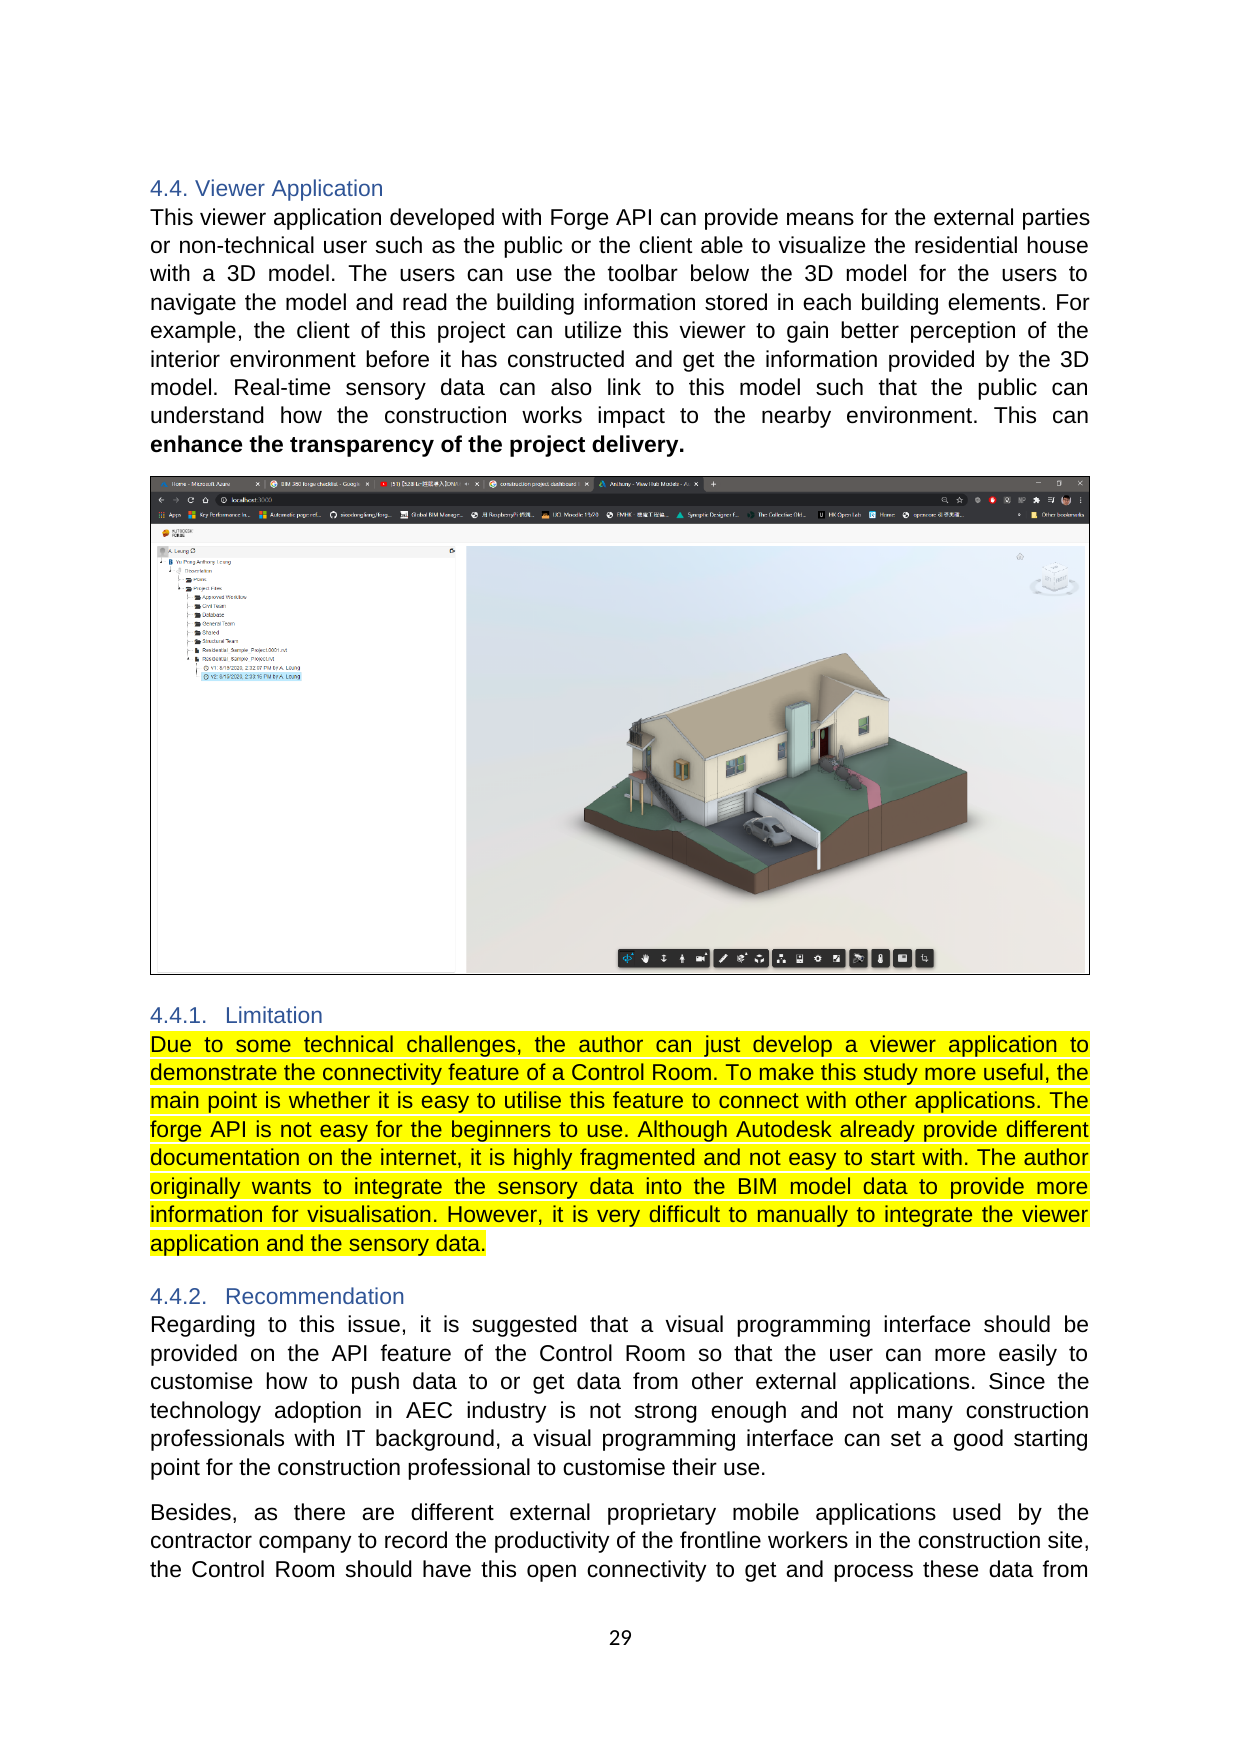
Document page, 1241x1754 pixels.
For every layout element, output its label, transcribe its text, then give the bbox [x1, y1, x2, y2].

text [150, 1499, 1090, 1582]
subtitle Recommendation [150, 1283, 1090, 1309]
text This viewer application developed with Forge API can provide means for the external parties or non-technical user such as the public or the client able to visualize the residential house with a 3D model. The users can use the toolbar below the 3D model for the users to navigate the model and read the building information stored in each building elements. For example, the client of this project can utilize this viewer to gain better perception of the interior environment before it has constructed and get the information provided by the 3D model. Real-time sensory data can also link to this model such that the public can understand how the construction works impact to the nearby environment. This can enhance the transparency of the project delivery. [150, 203, 1090, 457]
picture [151, 477, 1089, 974]
subtitle Limitation [150, 1002, 1090, 1028]
subtitle Viewer Application [150, 175, 1090, 201]
text Regarding to this issue, it is suggested that a visual programming interface should be provided on the API feature of the Control Room so that the user can more easily to customise how to push data to or get data from other external applications. Since the technology adoption in AEC industry is not strong enough and not many construction professionals with IT background, a visual programming interface can set a good starting point for the construction professional to customise their use. [150, 1311, 1090, 1480]
